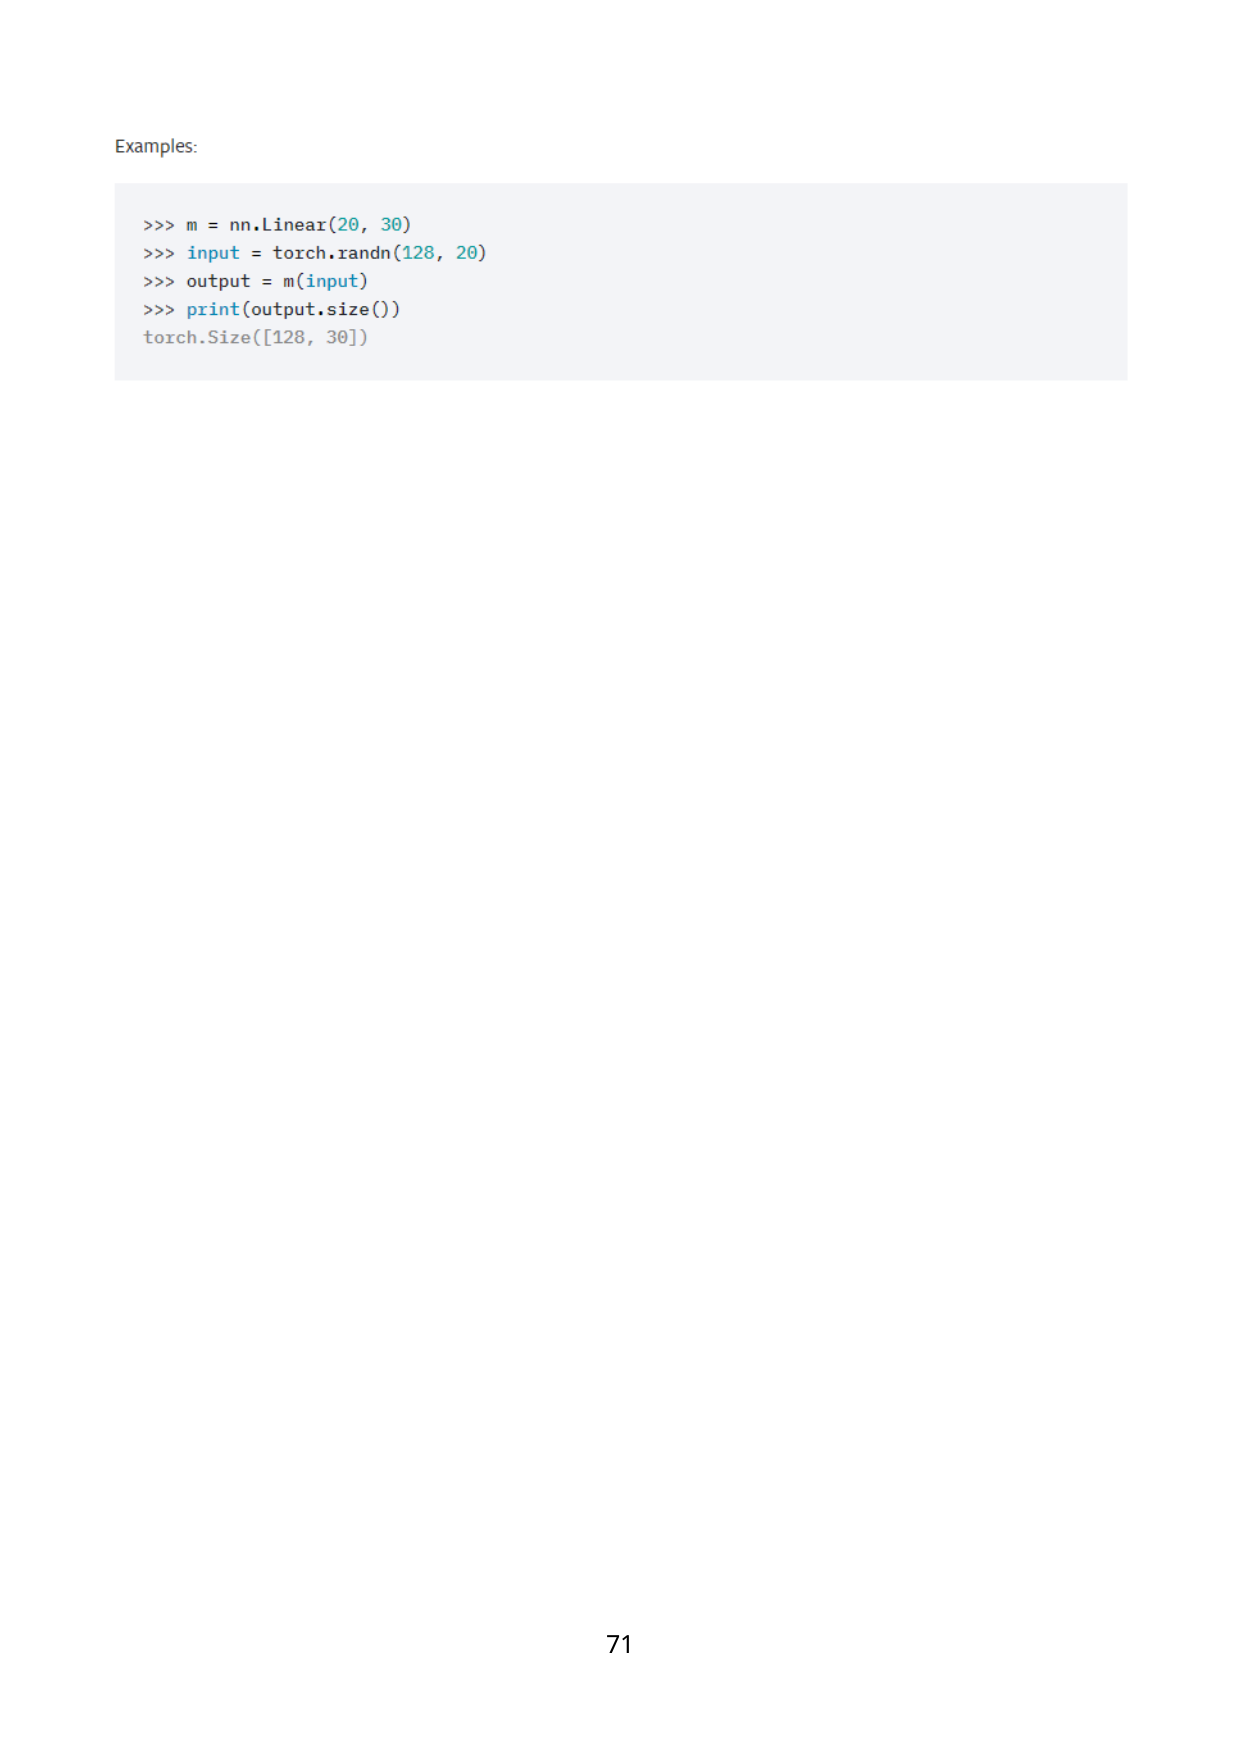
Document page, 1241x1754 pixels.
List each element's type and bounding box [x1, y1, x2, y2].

picture [88, 118, 1152, 419]
